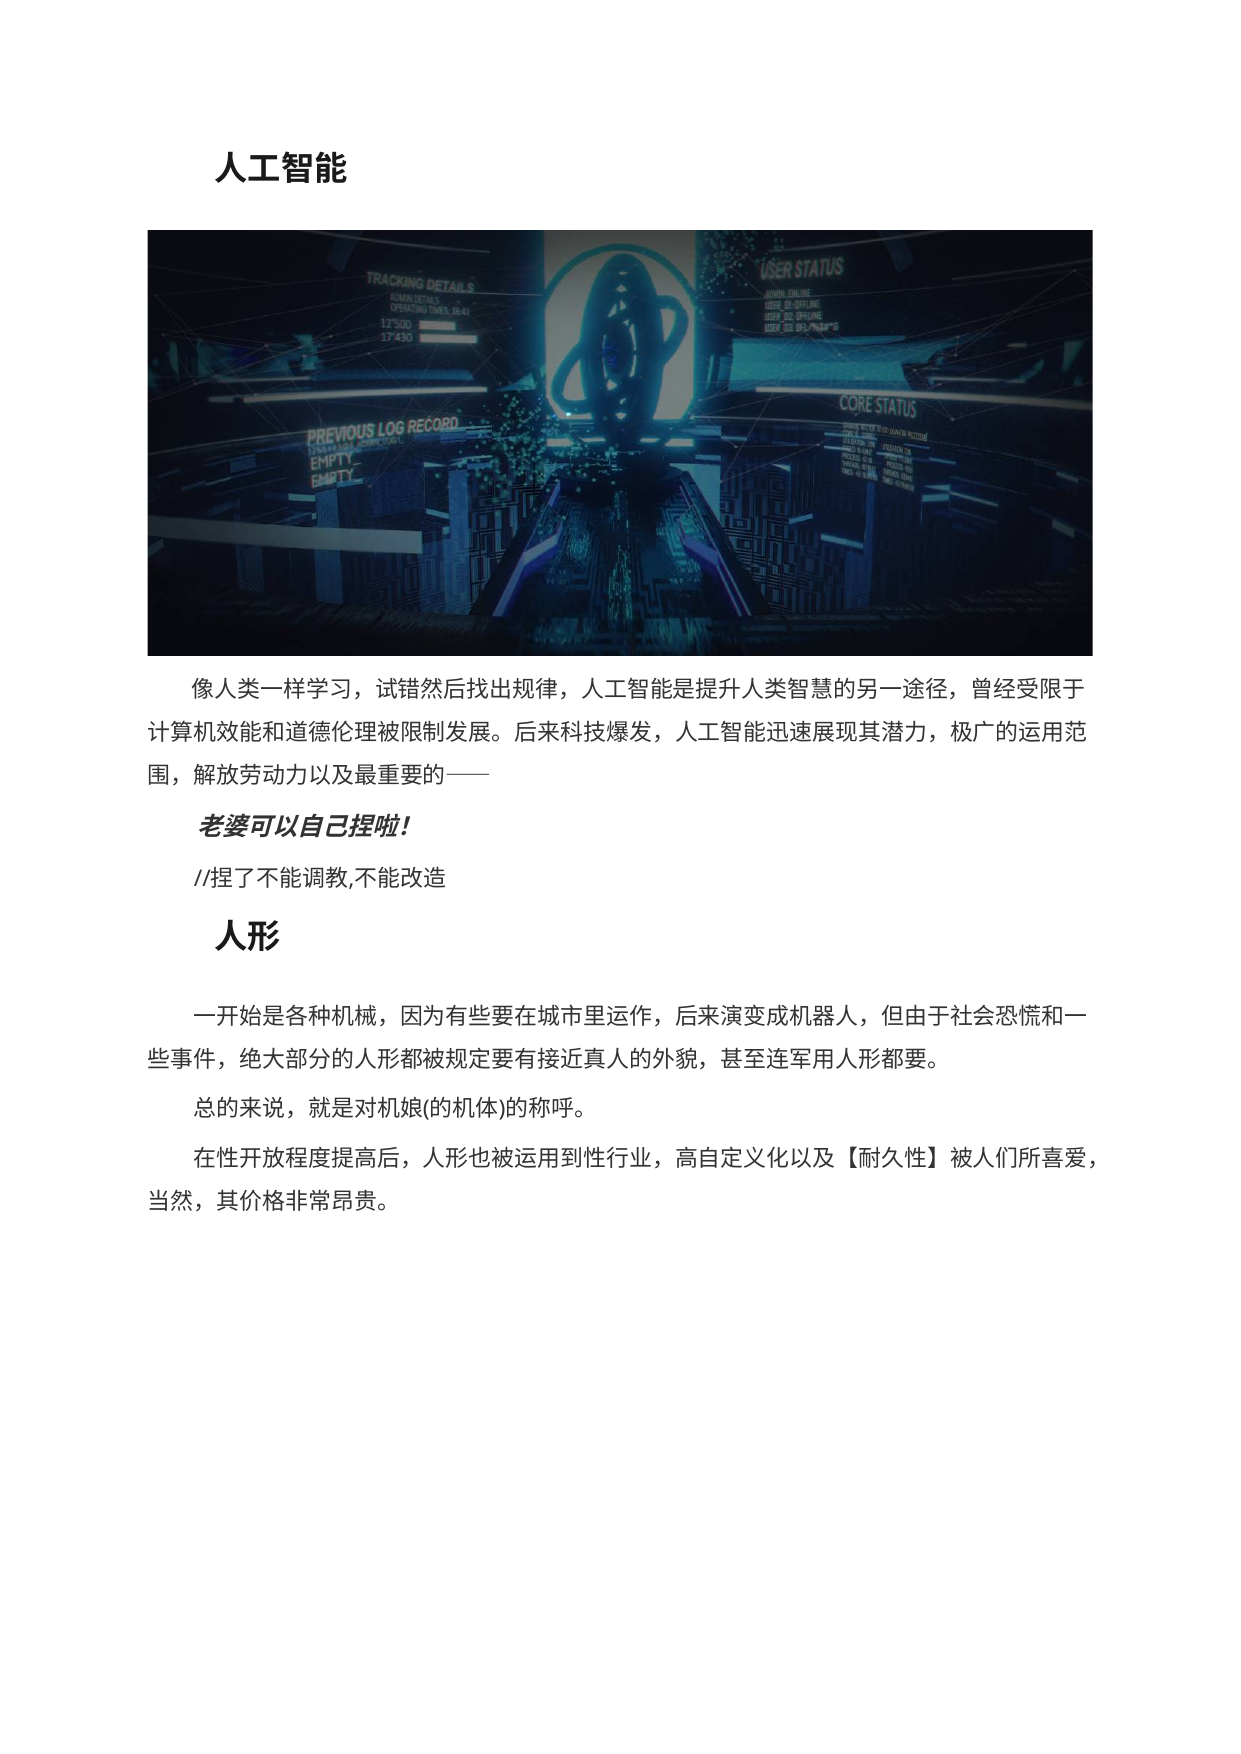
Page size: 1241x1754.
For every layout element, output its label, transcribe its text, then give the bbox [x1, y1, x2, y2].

text 老婆可以自己捏啦！ [148, 806, 1093, 843]
text 在性开放程度提高后，人形也被运用到性行业，高自定义化以及【耐久性】被人们所喜爱，当然，其价格非常昂贵。 [148, 1140, 1093, 1216]
subtitle 人工智能 [148, 142, 1093, 190]
subtitle 人形 [148, 909, 1093, 958]
text 总的来说，就是对机娘(的机体)的称呼。 [148, 1090, 1093, 1123]
picture [147, 230, 1093, 656]
text 一开始是各种机械，因为有些要在城市里运作，后来演变成机器人，但由于社会恐慌和一些事件，绝大部分的人形都被规定要有接近真人的外貌，甚至连军用人形都要。 [148, 998, 1093, 1074]
text 像人类一样学习，试错然后找出规律，人工智能是提升人类智慧的另一途径，曾经受限于计算机效能和道德伦理被限制发展。后来科技爆发，人工智能迅速展现其潜力，极广的运用范围，解放劳动力以及最重要的—— [148, 671, 1093, 790]
text //捏了不能调教,不能改造 [148, 860, 1093, 893]
